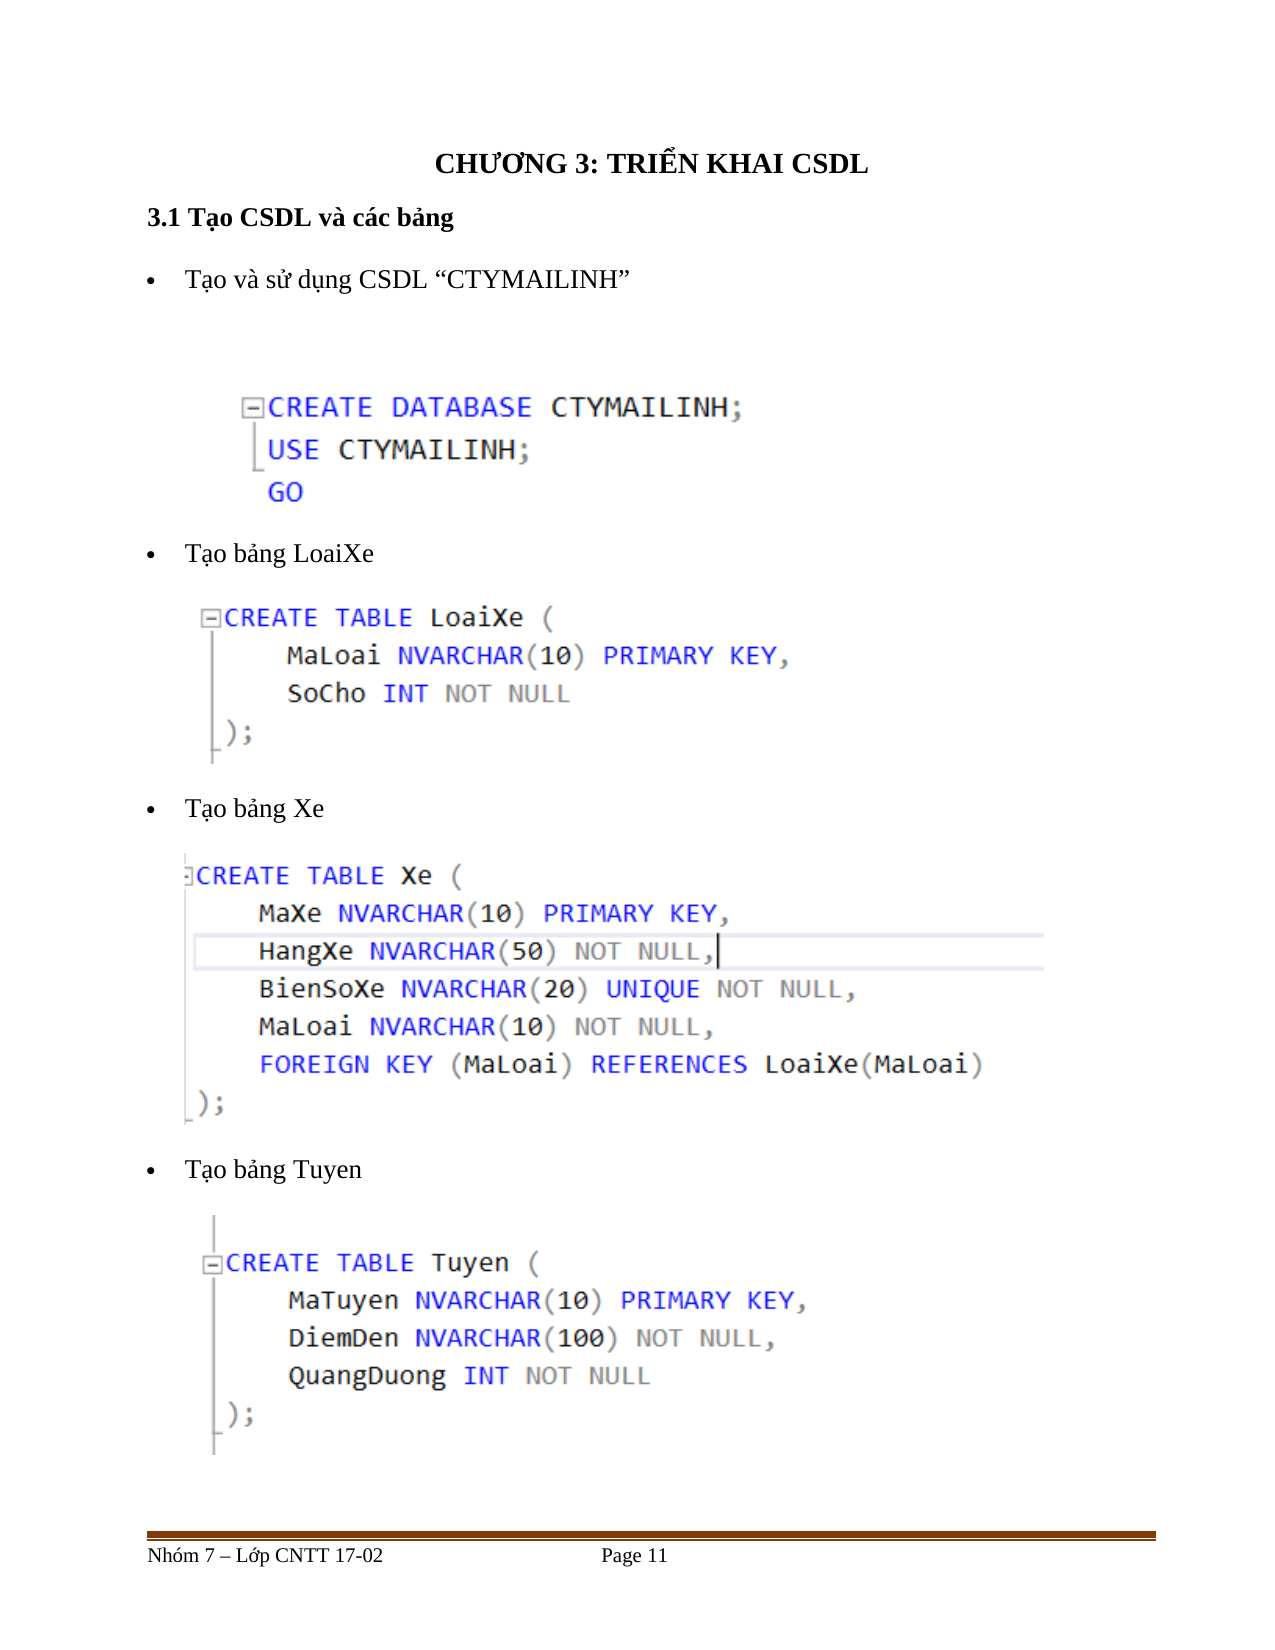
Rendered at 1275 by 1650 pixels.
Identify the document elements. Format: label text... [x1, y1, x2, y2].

subtitle CHƯƠNG 3: TRIỂN KHAI CSDL [147, 146, 1156, 180]
picture [222, 387, 844, 509]
subtitle 3.1 Tạo CSDL và các bảng [147, 201, 1156, 232]
text Tạo bảng Xe [147, 792, 1156, 823]
picture [184, 853, 1044, 1125]
picture [184, 599, 880, 764]
text Tạo bảng Tuyen [147, 1153, 1156, 1184]
picture [184, 1215, 866, 1455]
text Tạo và sử dụng CSDL “CTYMAILINH” [147, 263, 1156, 294]
text Tạo bảng LoaiXe [147, 537, 1156, 568]
